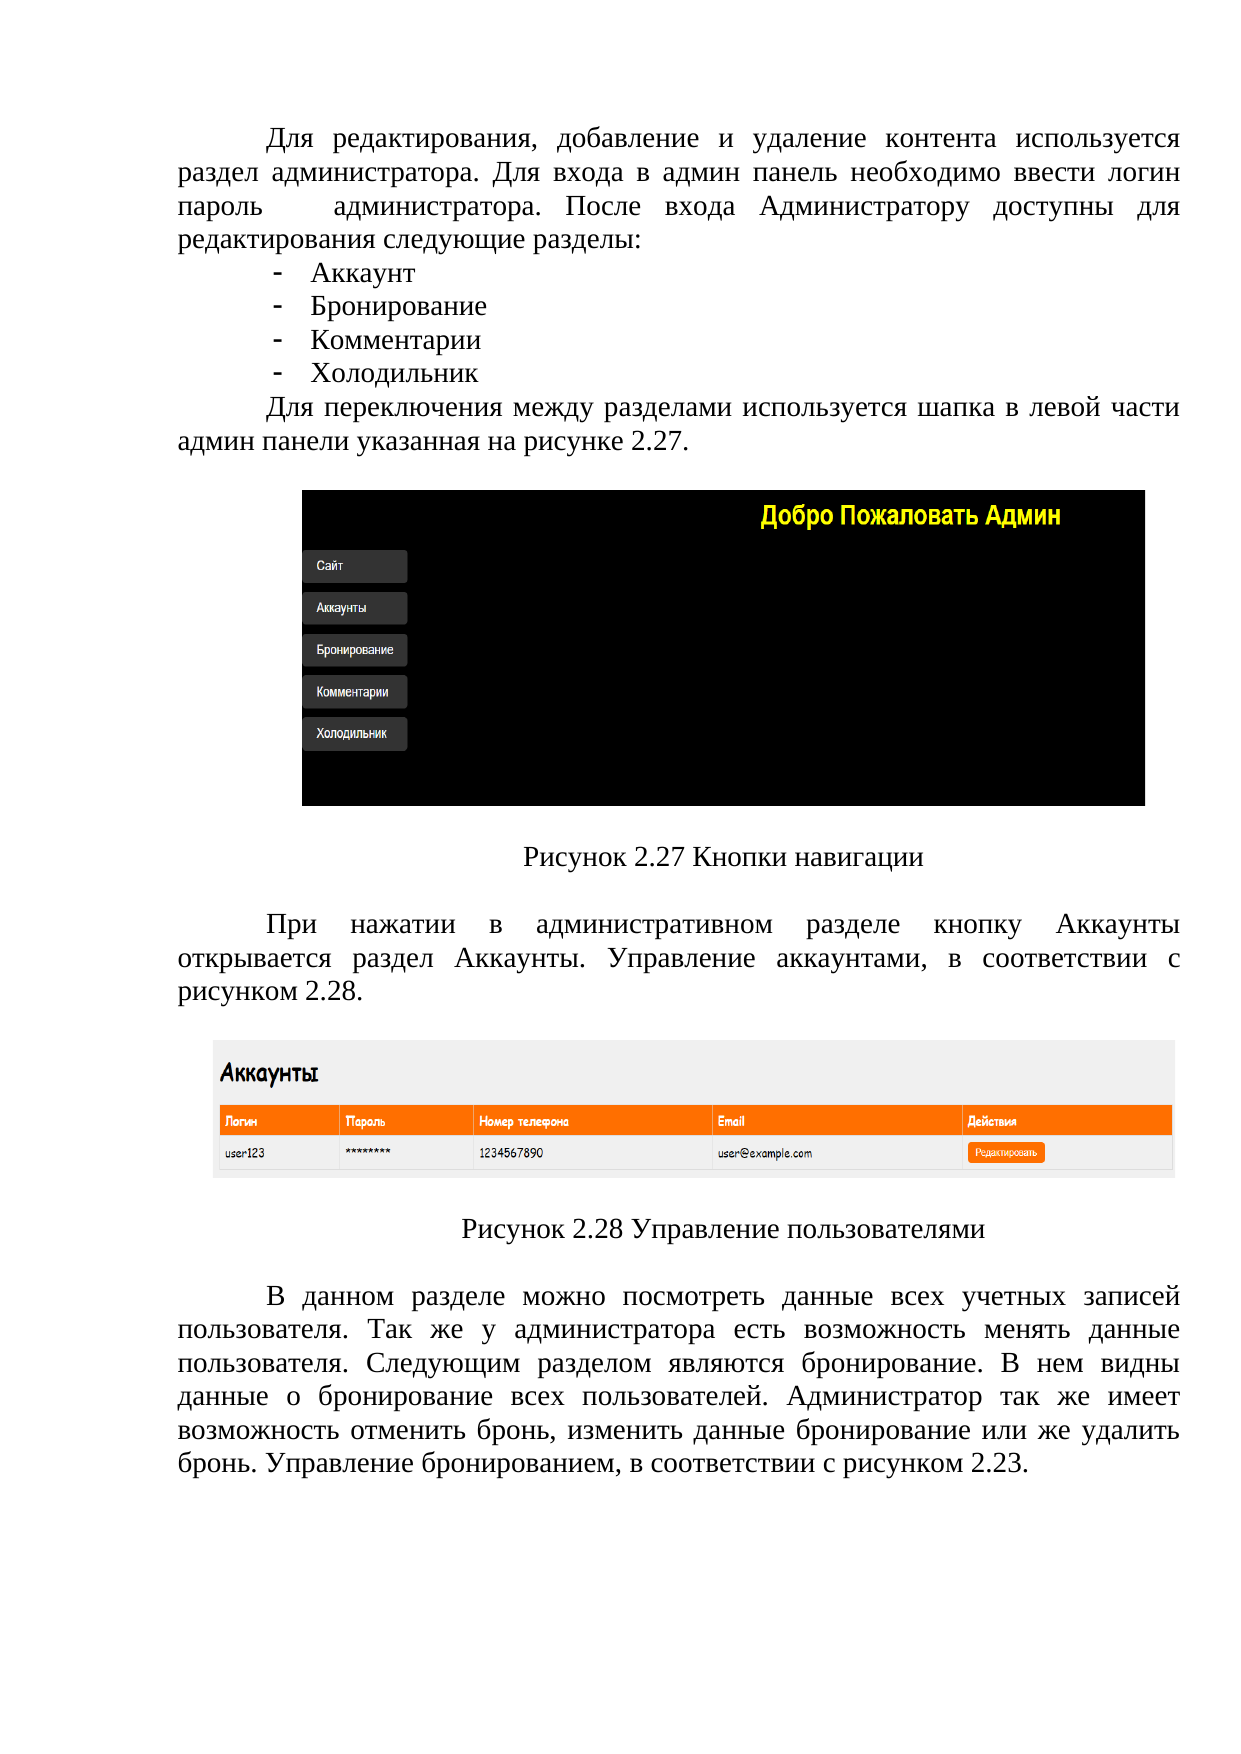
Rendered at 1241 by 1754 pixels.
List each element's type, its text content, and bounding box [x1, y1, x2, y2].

list Бронирование [273, 288, 1181, 322]
picture [302, 490, 1146, 806]
text Рисунок 2.28 Управление пользователями [177, 1211, 1181, 1244]
text В данном разделе можно посмотреть данные всех учетных записей пользователя. Так же у администратора есть возможность менять данные пользователя. Следующим разделом являются бронирование. В нем видны данные о бронирование всех пользователей. Администратор так же имеет возможность отменить бронь, изменить данные бронирование или же удалить бронь. Управление бронированием, в соответствии с рисунком 2.23. [177, 1278, 1181, 1479]
text Для редактирования, добавление и удаление контента используется раздел администратора. Для входа в админ панель необходимо ввести логин пароль администратора. После входа Администратору доступны для редактирования следующие разделы: [177, 121, 1181, 255]
text Для переключения между разделами используется шапка в левой части админ панели указанная на рисунке 2.27. [177, 389, 1181, 456]
text Рисунок 2.27 Кнопки навигации [177, 839, 1181, 873]
list Аккаунт [273, 255, 1181, 288]
text При нажатии в административном разделе кнопку Аккаунты открывается раздел Аккаунты. Управление аккаунтами, в соответствии с рисунком 2.28. [177, 906, 1181, 1007]
list Комментарии [273, 322, 1181, 356]
list Холодильник [273, 356, 1181, 389]
picture [212, 1040, 1175, 1178]
